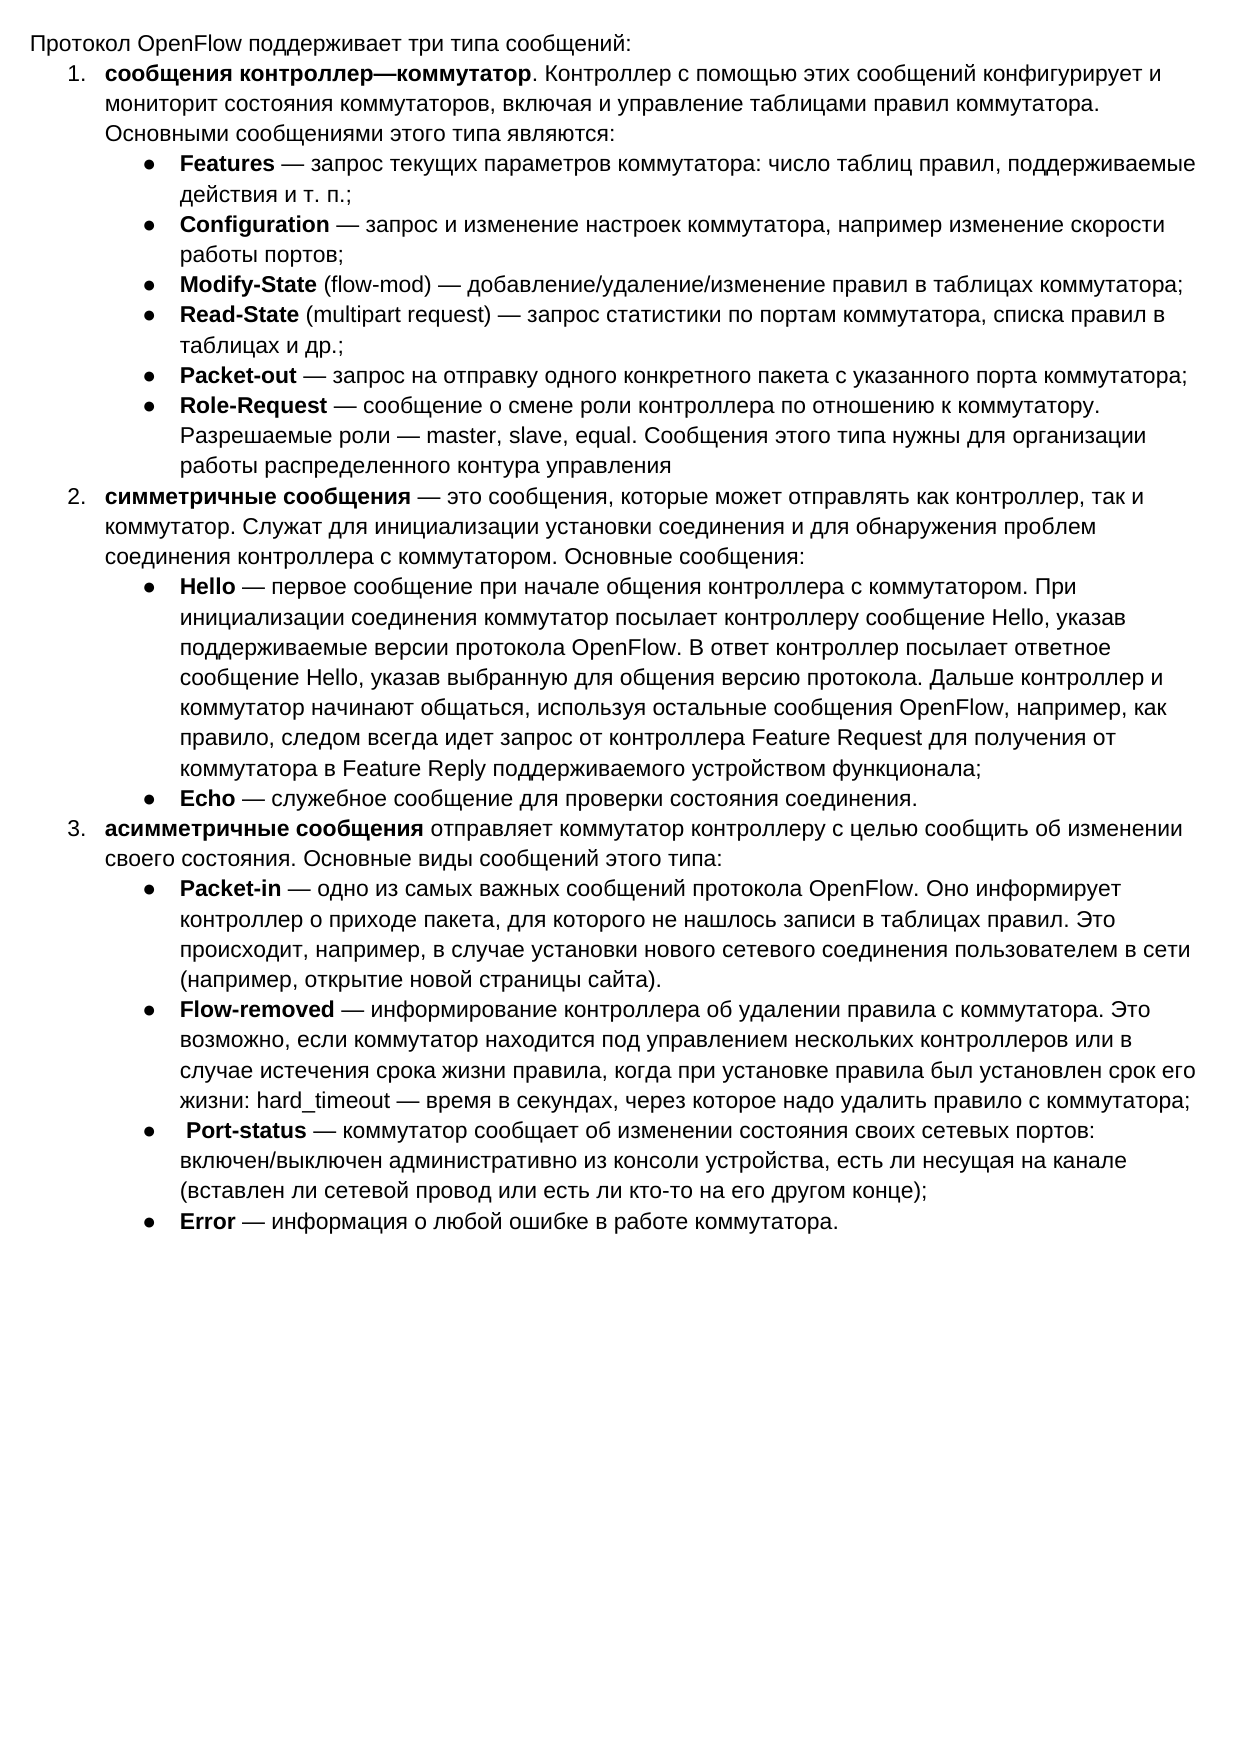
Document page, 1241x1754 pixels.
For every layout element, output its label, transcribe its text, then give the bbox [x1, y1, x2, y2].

list Modify-State (flow-mod) — добавление/удаление/изменение правил в таблицах коммутатора; [142, 271, 1211, 297]
list Port-status — коммутатор сообщает об изменении состояния своих сетевых портов: включен/выключен административно из консоли устройства, есть ли несущая на канале (вставлен ли сетевой провод или есть ли кто-то на его другом конце); [142, 1117, 1211, 1204]
list Packet-in — одно из самых важных сообщений протокола OpenFlow. Оно информирует контроллер о приходе пакета, для которого не нашлось записи в таблицах правил. Это происходит, например, в случае установки нового сетевого соединения пользователем в сети (например, открытие новой страницы сайта). [142, 875, 1211, 992]
list Role-Request — сообщение о смене роли контроллера по отношению к коммутатору. Разрешаемые роли — master, slave, equal. Сообщения этого типа нужны для организации работы распределенного контура управления [142, 392, 1211, 479]
list асимметричные сообщения отправляет коммутатор контроллеру с целью сообщить об изменении своего состояния. Основные виды сообщений этого типа: [67, 815, 1211, 871]
list сообщения контроллер—коммутатор. Контроллер с помощью этих сообщений конфигурирует и мониторит состояния коммутаторов, включая и управление таблицами правил коммутатора. Основными сообщениями этого типа являются: [67, 60, 1211, 146]
list симметричные сообщения — это сообщения, которые может отправлять как контроллер, так и коммутатор. Служат для инициализации установки соединения и для обнаружения проблем соединения контроллера с коммутатором. Основные сообщения: [67, 483, 1211, 569]
list Features — запрос текущих параметров коммутатора: число таблиц правил, поддерживаемые действия и т. п.; [142, 150, 1211, 207]
list Packet-out — запрос на отправку одного конкретного пакета с указанного порта коммутатора; [142, 362, 1211, 388]
list Error — информация о любой ошибке в работе коммутатора. [142, 1208, 1211, 1234]
list Echo — служебное сообщение для проверки состояния соединения. [142, 785, 1211, 811]
list Flow-removed — информирование контроллера об удалении правила с коммутатора. Это возможно, если коммутатор находится под управлением нескольких контроллеров или в случае истечения срока жизни правила, когда при установке правила был установлен срок его жизни: hard_timeout — время в секундах, через которое надо удалить правило с коммутатора; [142, 996, 1211, 1113]
list Hello — первое сообщение при начале общения контроллера с коммутатором. При инициализации соединения коммутатор посылает контроллеру сообщение Hello, указав поддерживаемые версии протокола OpenFlow. В ответ контроллер посылает ответное сообщение Hello, указав выбранную для общения версию протокола. Дальше контроллер и коммутатор начинают общаться, используя остальные сообщения OpenFlow, например, как правило, следом всегда идет запрос от контроллера Feature Request для получения от коммутатора в Feature Reply поддерживаемого устройством функционала; [142, 573, 1211, 781]
list Configuration — запрос и изменение настроек коммутатора, например изменение скорости работы портов; [142, 211, 1211, 267]
list Read-State (multipart request) — запрос статистики по портам коммутатора, списка правил в таблицах и др.; [142, 301, 1211, 358]
text Протокол OpenFlow поддерживает три типа сообщений: [29, 29, 1211, 56]
